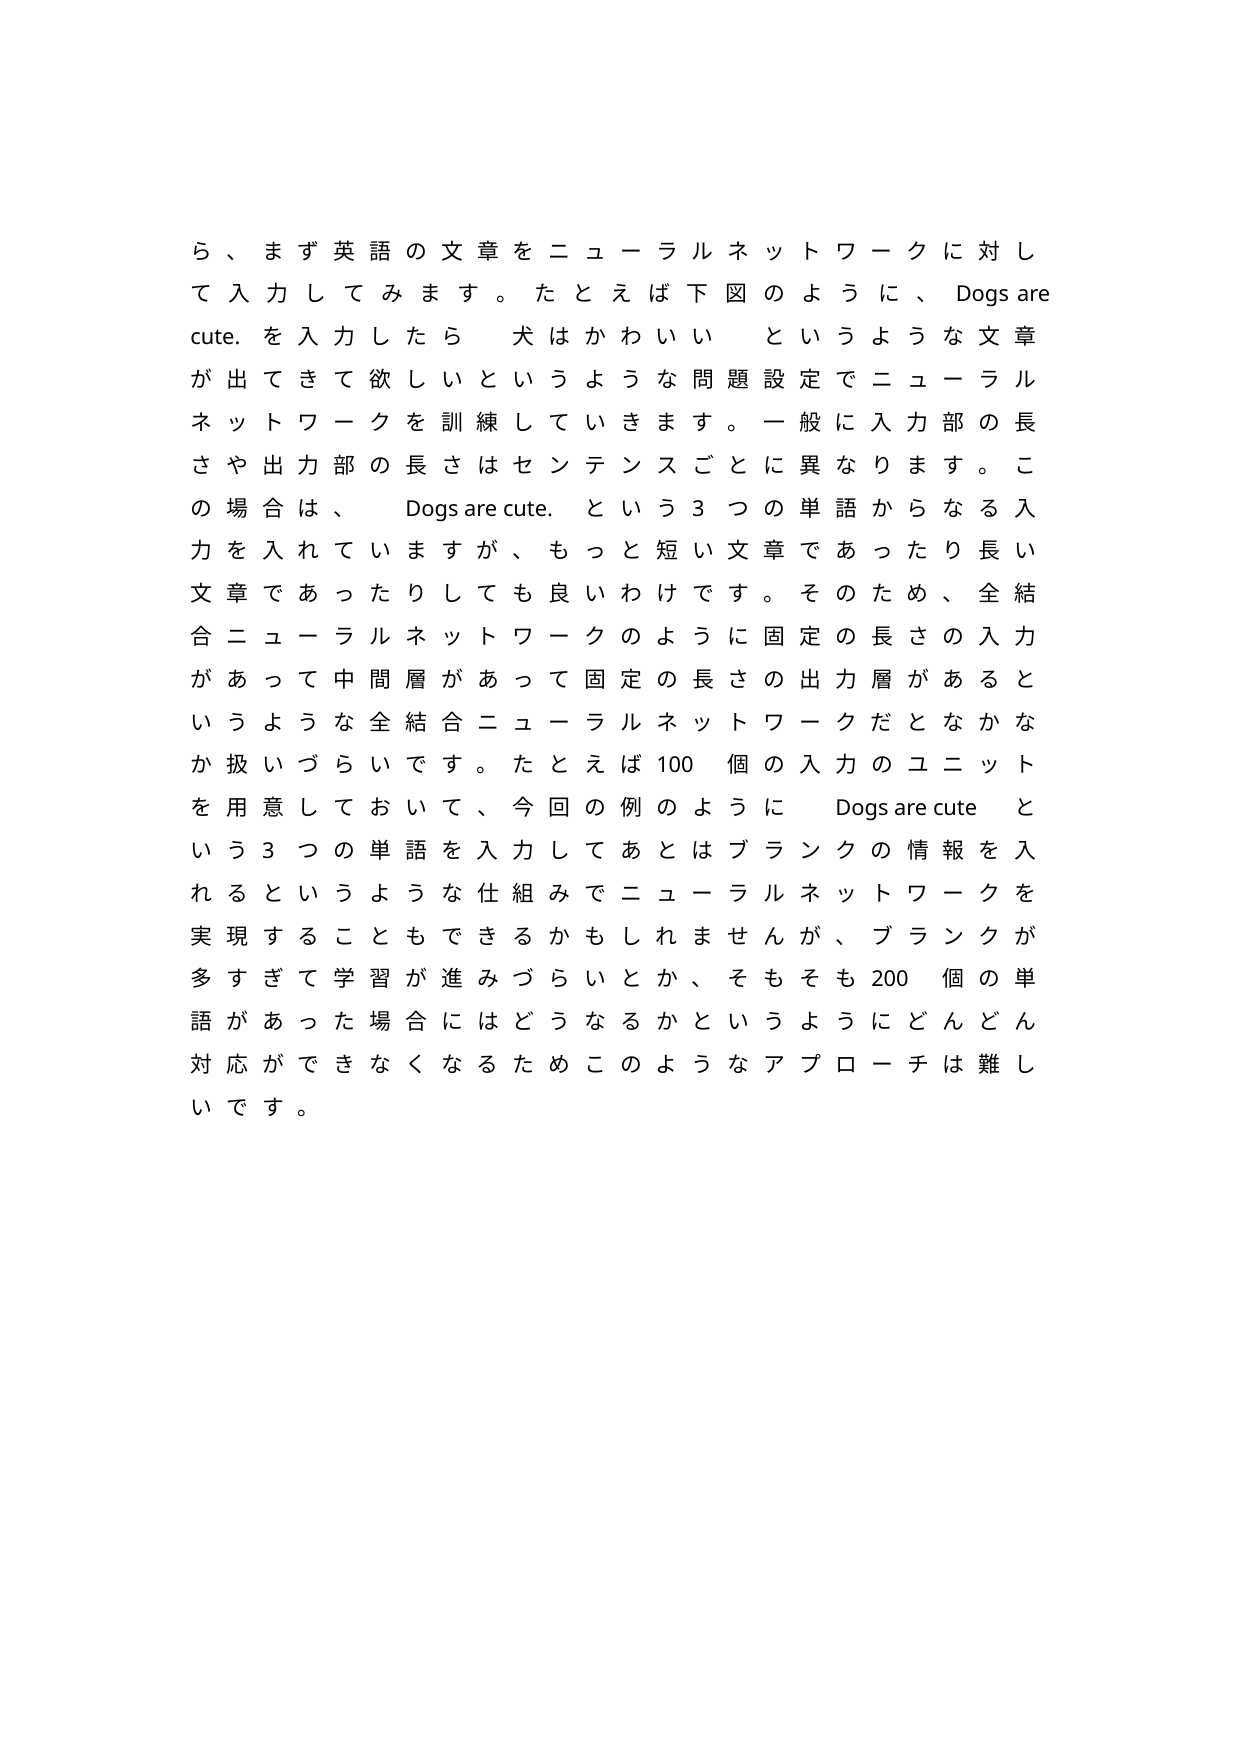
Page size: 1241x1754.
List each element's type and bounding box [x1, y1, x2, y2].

text [190, 228, 1050, 1127]
